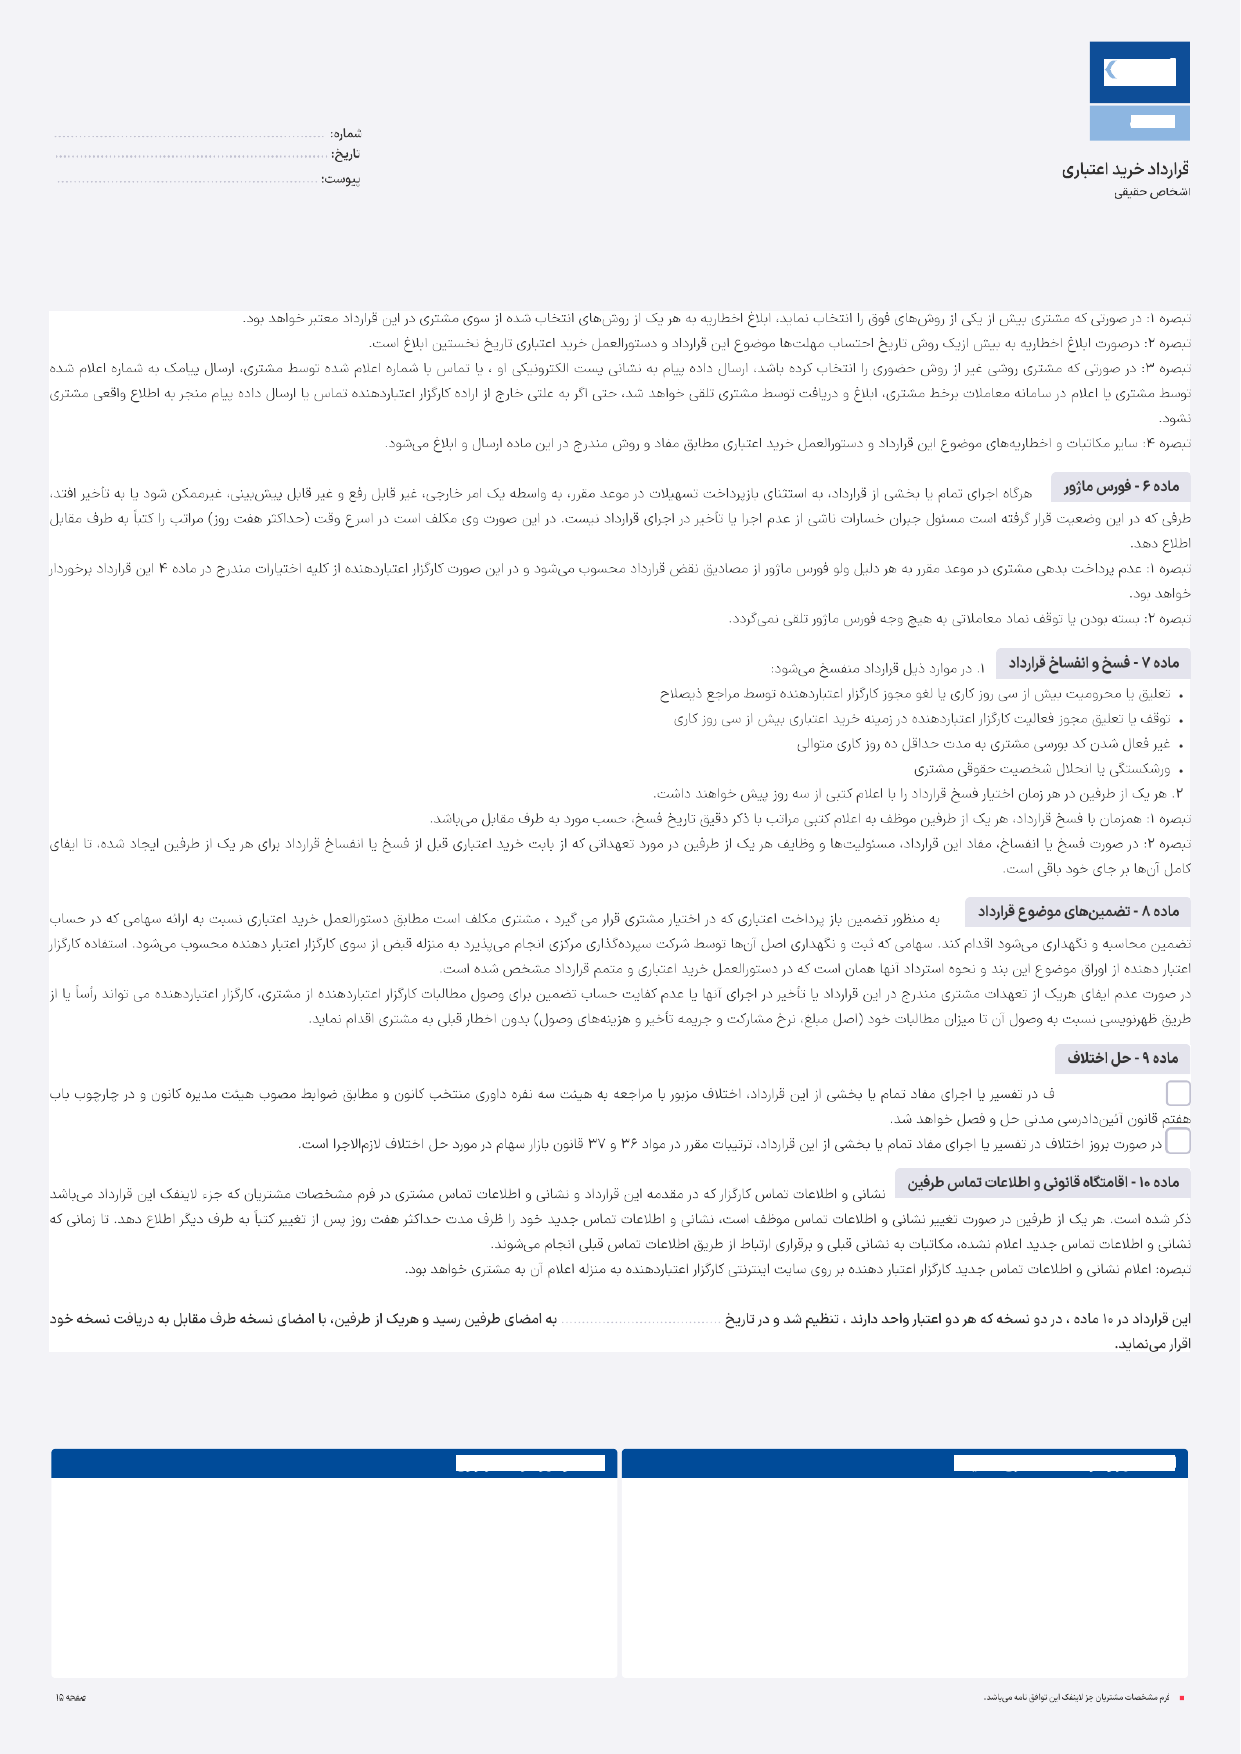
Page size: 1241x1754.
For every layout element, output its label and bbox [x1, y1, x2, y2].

picture [954, 1455, 1176, 1472]
picture [1130, 115, 1175, 128]
picture [1115, 188, 1190, 199]
picture [56, 148, 360, 162]
picture [56, 1694, 86, 1701]
picture [54, 128, 362, 141]
picture [456, 1455, 605, 1472]
picture [48, 311, 1191, 1352]
picture [1104, 58, 1176, 86]
picture [57, 176, 360, 187]
picture [984, 1693, 1169, 1703]
picture [1062, 160, 1188, 179]
